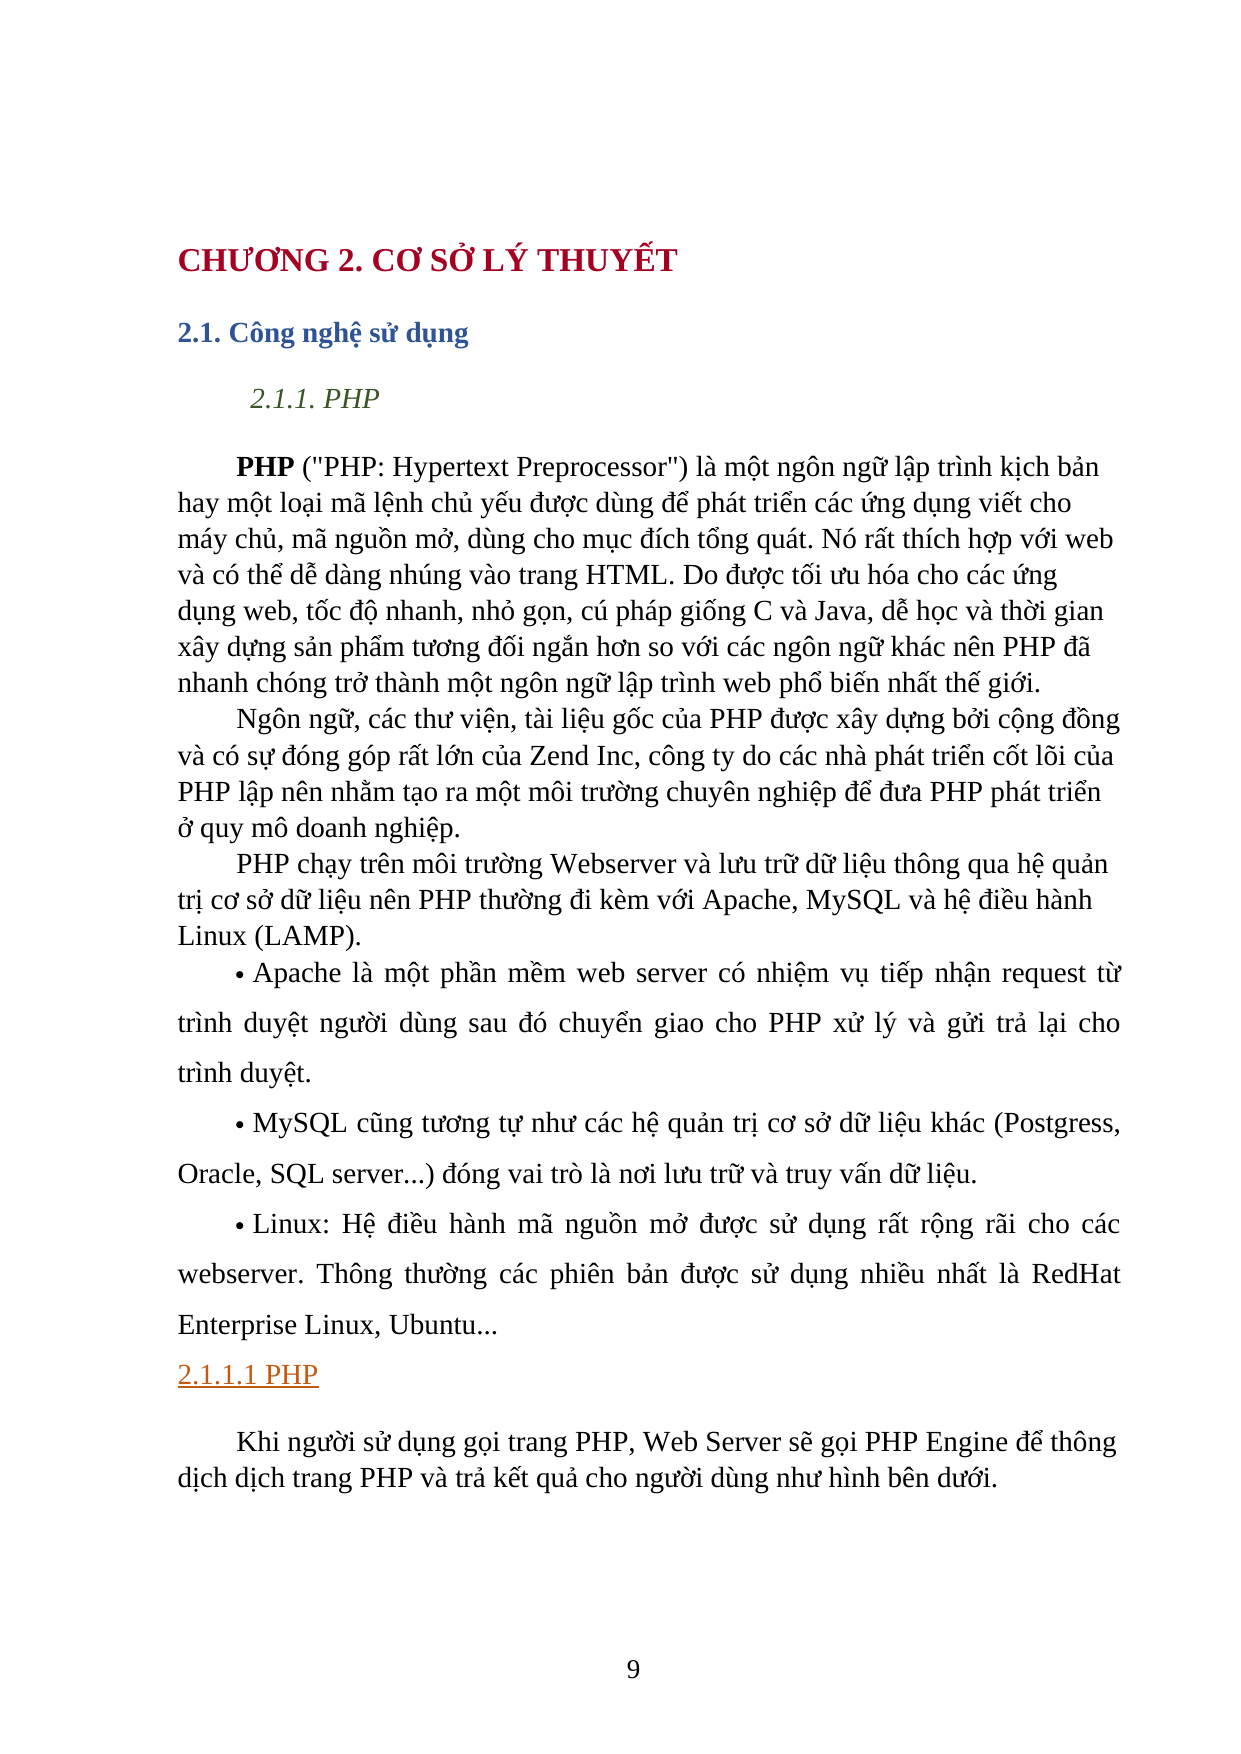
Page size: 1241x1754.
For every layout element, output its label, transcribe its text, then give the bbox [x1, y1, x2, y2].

subtitle 2.1.1.1 PHP [177, 1357, 1122, 1391]
text PHP chạy trên môi trường Webserver và lưu trữ dữ liệu thông qua hệ quản trị cơ sở dữ liệu nên PHP thường đi kèm với Apache, MySQL và hệ điều hành Linux (LAMP). [177, 846, 1122, 952]
list Apache là một phần mềm web server có nhiệm vụ tiếp nhận request từ trình duyệt người dùng sau đó chuyển giao cho PHP xử lý và gửi trả lại cho trình duyệt. [177, 955, 1122, 1089]
subtitle 2.1.1. PHP [177, 382, 1122, 415]
text Khi người sử dụng gọi trang PHP, Web Server sẽ gọi PHP Engine để thông dịch dịch trang PHP và trả kết quả cho người dùng như hình bên dưới. [177, 1424, 1122, 1494]
subtitle CHƯƠNG 2. CƠ SỞ LÝ THUYẾT [177, 241, 1122, 279]
text Ngôn ngữ, các thư viện, tài liệu gốc của PHP được xây dựng bởi cộng đồng và có sự đóng góp rất lớn của Zend Inc, công ty do các nhà phát triển cốt lõi của PHP lập nên nhằm tạo ra một môi trường chuyên nghiệp để đưa PHP phát triển ở quy mô doanh nghiệp. [177, 702, 1122, 844]
list MySQL cũng tương tự như các hệ quản trị cơ sở dữ liệu khác (Postgress, Oracle, SQL server...) đóng vai trò là nơi lưu trữ và truy vấn dữ liệu. [177, 1106, 1122, 1189]
subtitle 2.1. Công nghệ sử dụng [177, 315, 1122, 348]
text PHP ("PHP: Hypertext Preprocessor") là một ngôn ngữ lập trình kịch bản hay một loại mã lệnh chủ yếu được dùng để phát triển các ứng dụng viết cho máy chủ, mã nguồn mở, dùng cho mục đích tổng quát. Nó rất thích hợp với web và có thể dễ dàng nhúng vào trang HTML. Do được tối ưu hóa cho các ứng dụng web, tốc độ nhanh, nhỏ gọn, cú pháp giống C và Java, dễ học và thời gian xây dựng sản phẩm tương đối ngắn hơn so với các ngôn ngữ khác nên PHP đã nhanh chóng trở thành một ngôn ngữ lập trình web phổ biến nhất thế giới. [177, 449, 1122, 699]
list Linux: Hệ điều hành mã nguồn mở được sử dụng rất rộng rãi cho các webserver. Thông thường các phiên bản được sử dụng nhiều nhất là RedHat Enterprise Linux, Ubuntu... [177, 1206, 1122, 1340]
